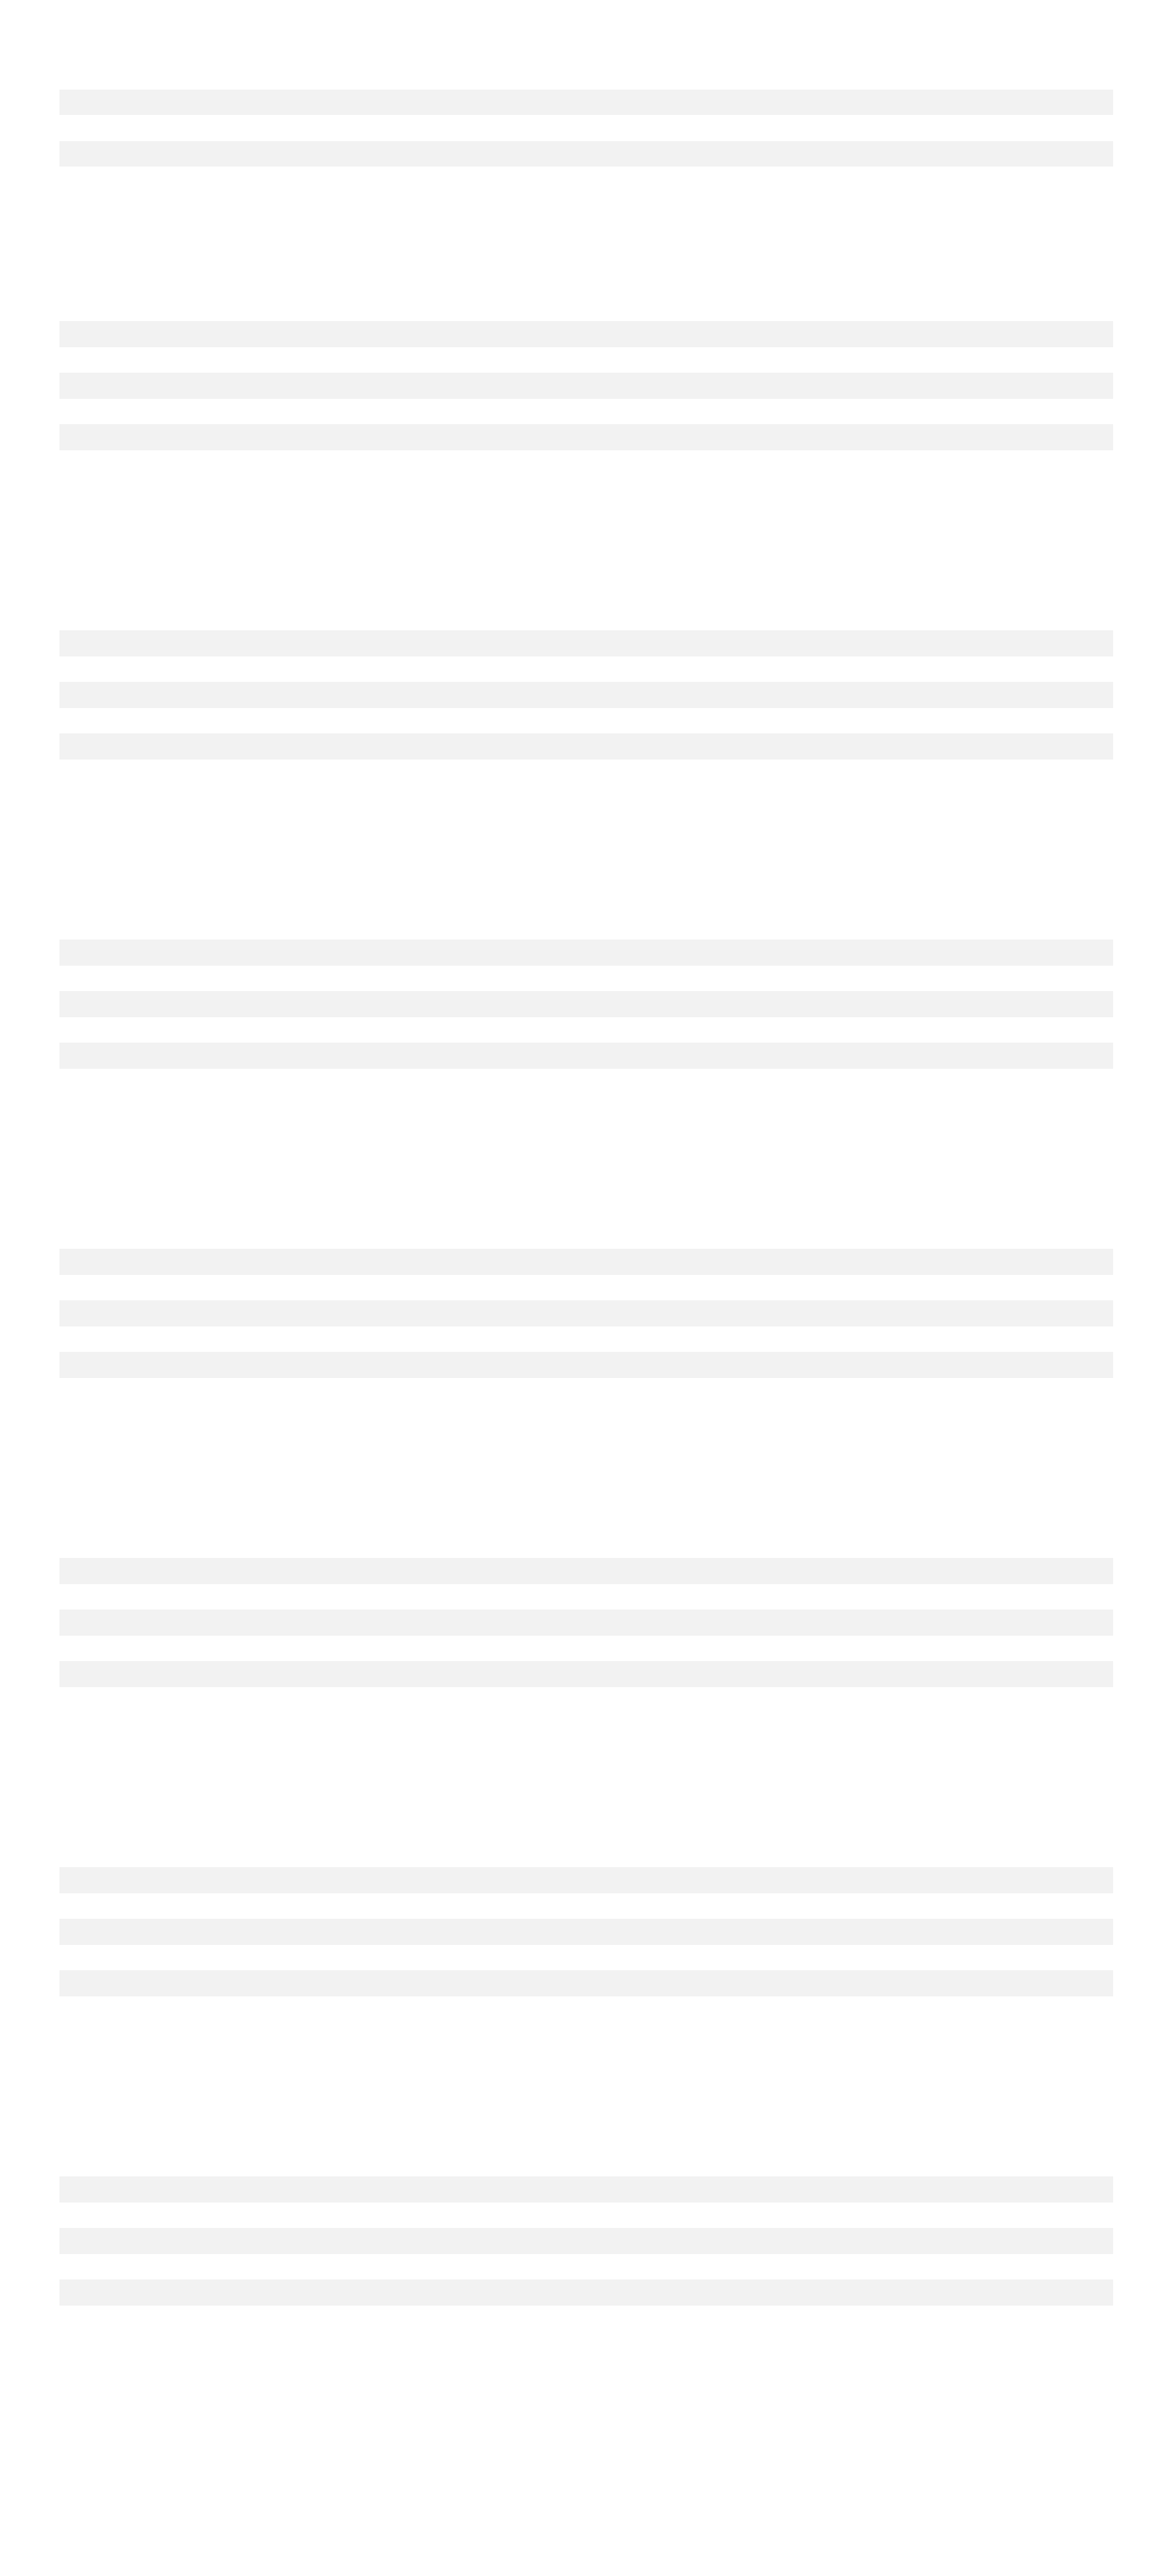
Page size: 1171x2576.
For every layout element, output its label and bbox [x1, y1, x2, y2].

table_header [59, 1661, 1113, 1687]
table_header [59, 1919, 1113, 1945]
table_header [59, 1249, 1113, 1275]
table_header [59, 141, 1113, 167]
table_header [59, 2279, 1113, 2306]
table_header [59, 1043, 1113, 1069]
table_header [59, 2228, 1113, 2254]
table_header [59, 733, 1113, 760]
table_header [59, 1867, 1113, 1893]
table_header [59, 991, 1113, 1017]
table_header [59, 1300, 1113, 1326]
table_header [59, 940, 1113, 966]
table_header [59, 2176, 1113, 2203]
table_header [59, 90, 1113, 115]
table_header [59, 1352, 1113, 1378]
table_header [59, 682, 1113, 708]
table_header [59, 373, 1113, 399]
table_header [59, 1558, 1113, 1584]
table_header [59, 1610, 1113, 1636]
table_header [59, 424, 1113, 450]
table_header [59, 630, 1113, 656]
table_header [59, 321, 1113, 347]
table_header [59, 1970, 1113, 1996]
